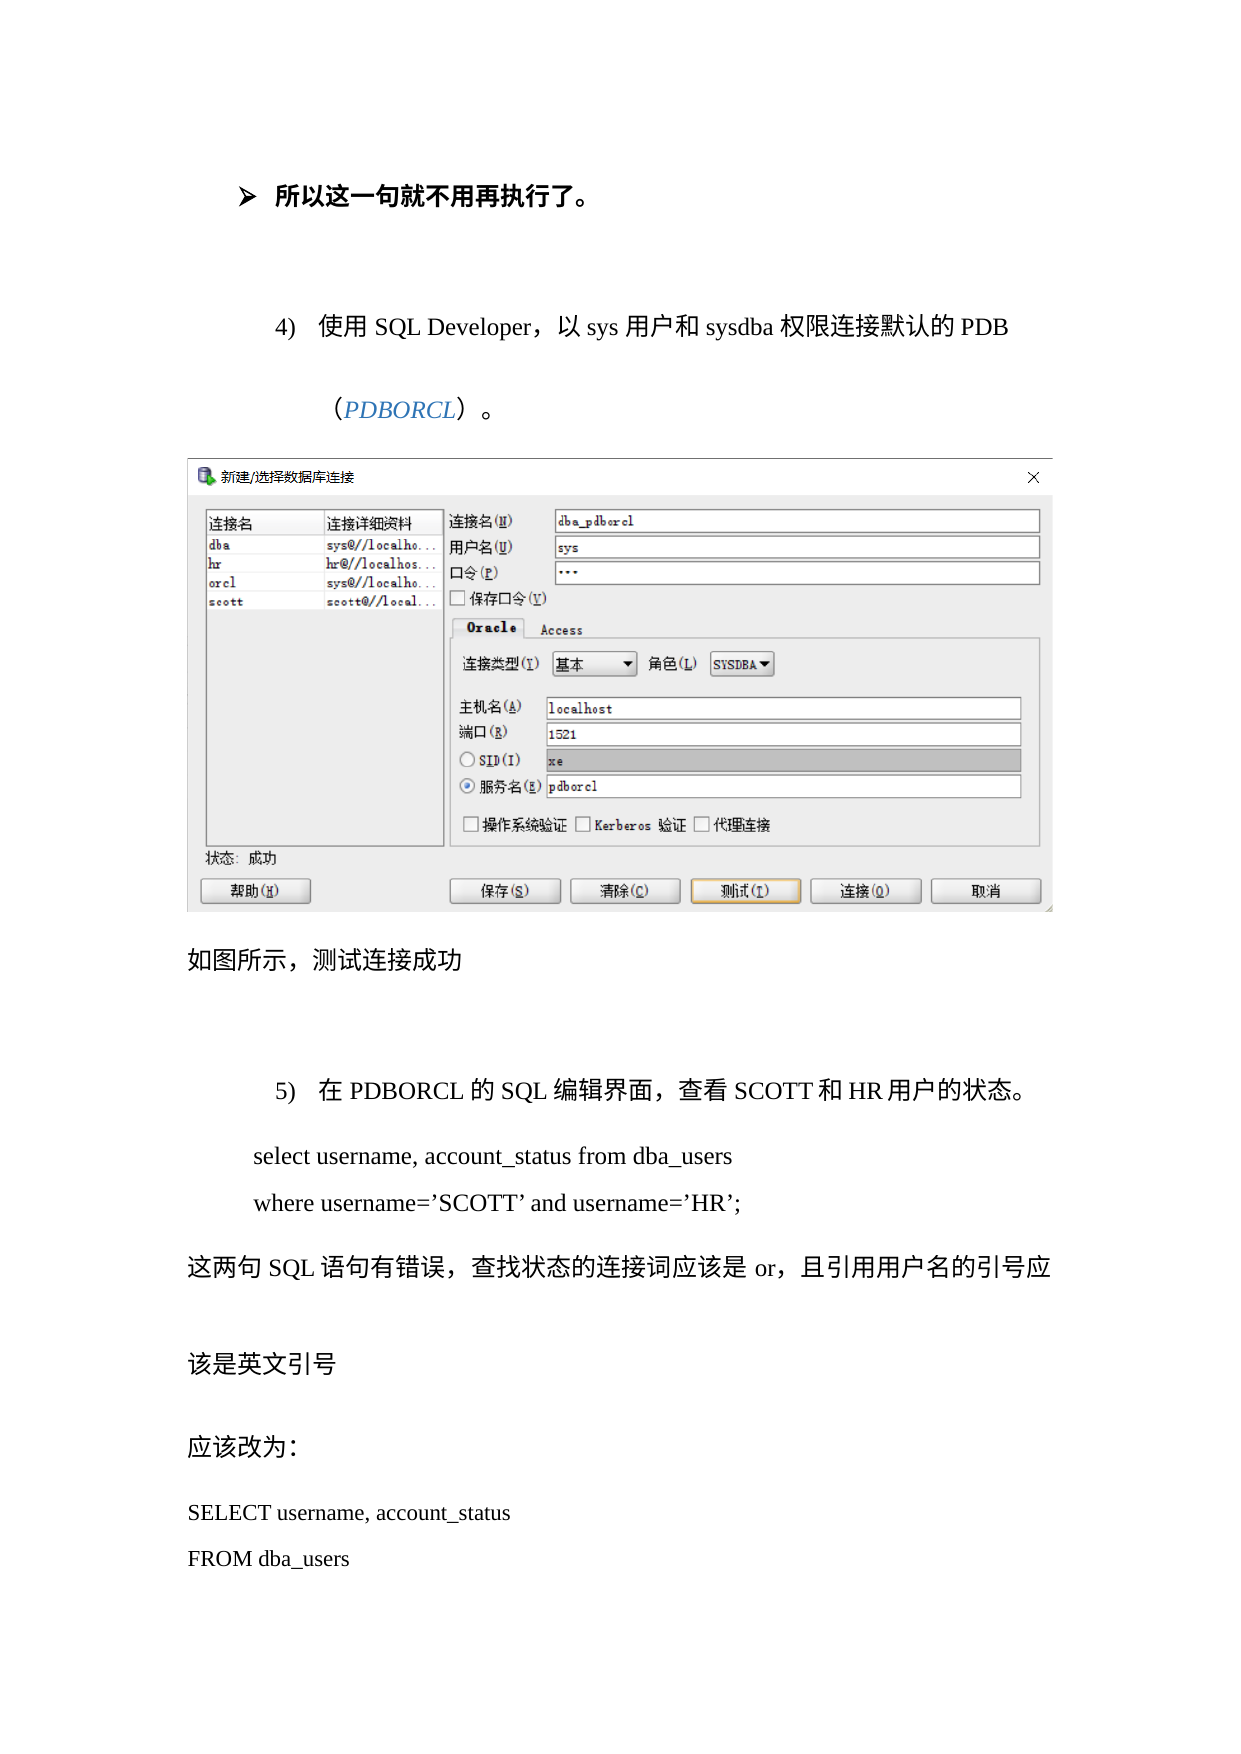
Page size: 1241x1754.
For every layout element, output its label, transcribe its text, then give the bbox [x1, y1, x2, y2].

text （PDBORCL）。 [319, 375, 1053, 440]
list 在 PDBORCL 的 SQL 编辑界面，查看 SCOTT和HR用户的状态。 [275, 1056, 1053, 1121]
text select username, account_status from dba_users [253, 1139, 1053, 1171]
list 使用 SQL Developer，以 sys 用户和 sysdba 权限连接默认的 PDB [275, 292, 1053, 357]
picture [187, 458, 1053, 912]
text FROM dba_users [187, 1542, 1053, 1574]
text 如图所示，测试连接成功 [187, 926, 1053, 991]
text SELECT username, account_status [187, 1496, 1053, 1529]
text 应该改为： [187, 1413, 1053, 1478]
text where username=’SCOTT’ and username=’HR’; [253, 1186, 1053, 1218]
list 所以这一句就不用再执行了。 [238, 162, 1053, 227]
text 这两句SQL语句有错误，查找状态的连接词应该是 or，且引用用户名的引号应该是英文引号 [187, 1233, 1053, 1395]
